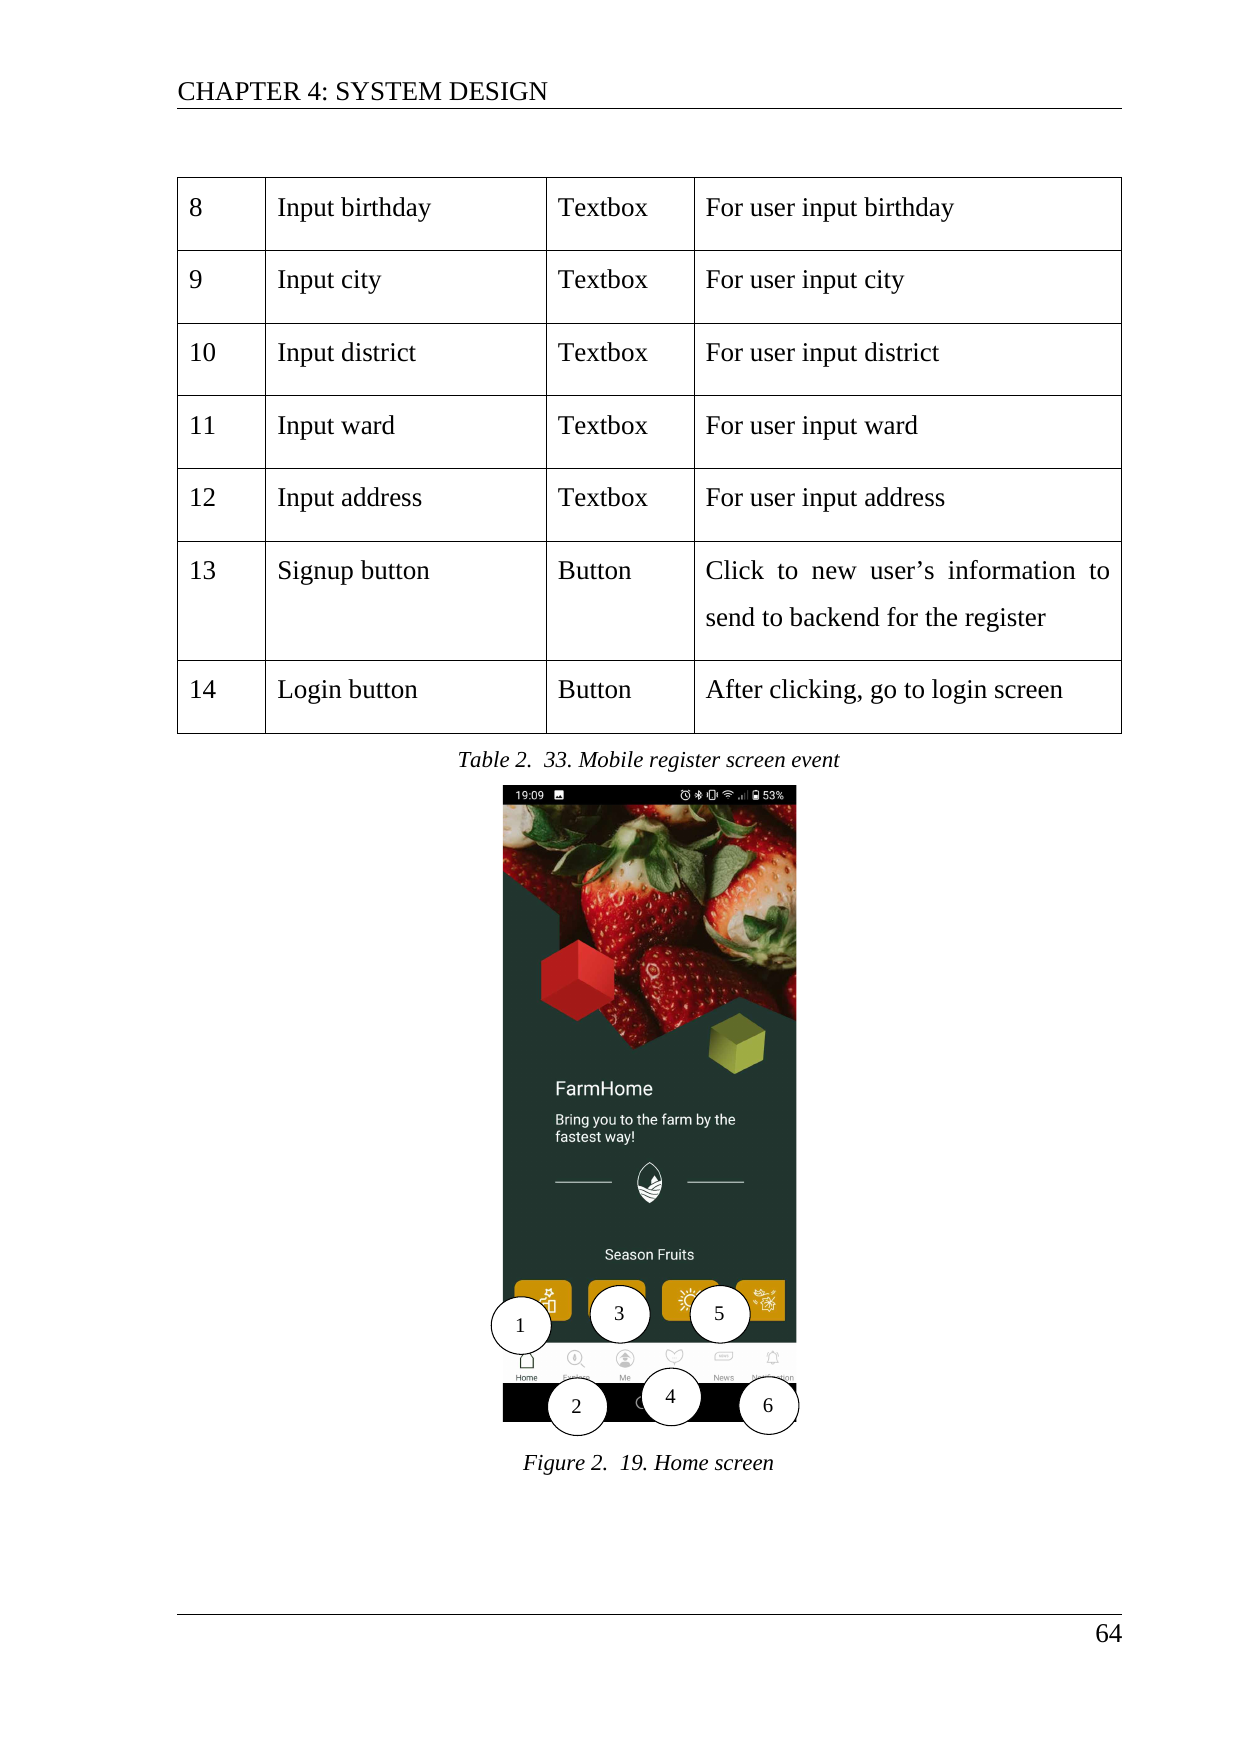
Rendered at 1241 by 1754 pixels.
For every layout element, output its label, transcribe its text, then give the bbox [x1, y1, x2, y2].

table_cell Input address [266, 469, 546, 541]
table_cell Button [547, 661, 694, 733]
picture [502, 785, 797, 1422]
table_cell Login button [266, 661, 546, 733]
table_cell 13 [178, 542, 265, 660]
table_cell For user input ward [695, 396, 1121, 468]
table_cell Input birthday [266, 178, 546, 250]
table_cell 8 [178, 178, 265, 250]
table_cell 12 [178, 469, 265, 541]
table_cell For user input birthday [695, 178, 1121, 250]
table_cell Textbox [547, 469, 694, 541]
table_cell Button [547, 542, 694, 660]
table_cell Textbox [547, 178, 694, 250]
table_cell Input city [266, 251, 546, 323]
table_cell 14 [178, 661, 265, 733]
table_cell Input ward [266, 396, 546, 468]
table_cell Signup button [266, 542, 546, 660]
table_cell Click to new user’s information to send to backend for the register [695, 542, 1121, 660]
table_cell Textbox [547, 324, 694, 395]
table_cell 10 [178, 324, 265, 395]
table_cell 11 [178, 396, 265, 468]
table_cell Input district [266, 324, 546, 395]
table_cell Textbox [547, 396, 694, 468]
table_cell Textbox [547, 251, 694, 323]
table_cell For user input city [695, 251, 1121, 323]
table_cell After clicking, go to login screen [695, 661, 1121, 733]
table_cell For user input district [695, 324, 1121, 395]
table_cell For user input address [695, 469, 1121, 541]
table_cell 9 [178, 251, 265, 323]
